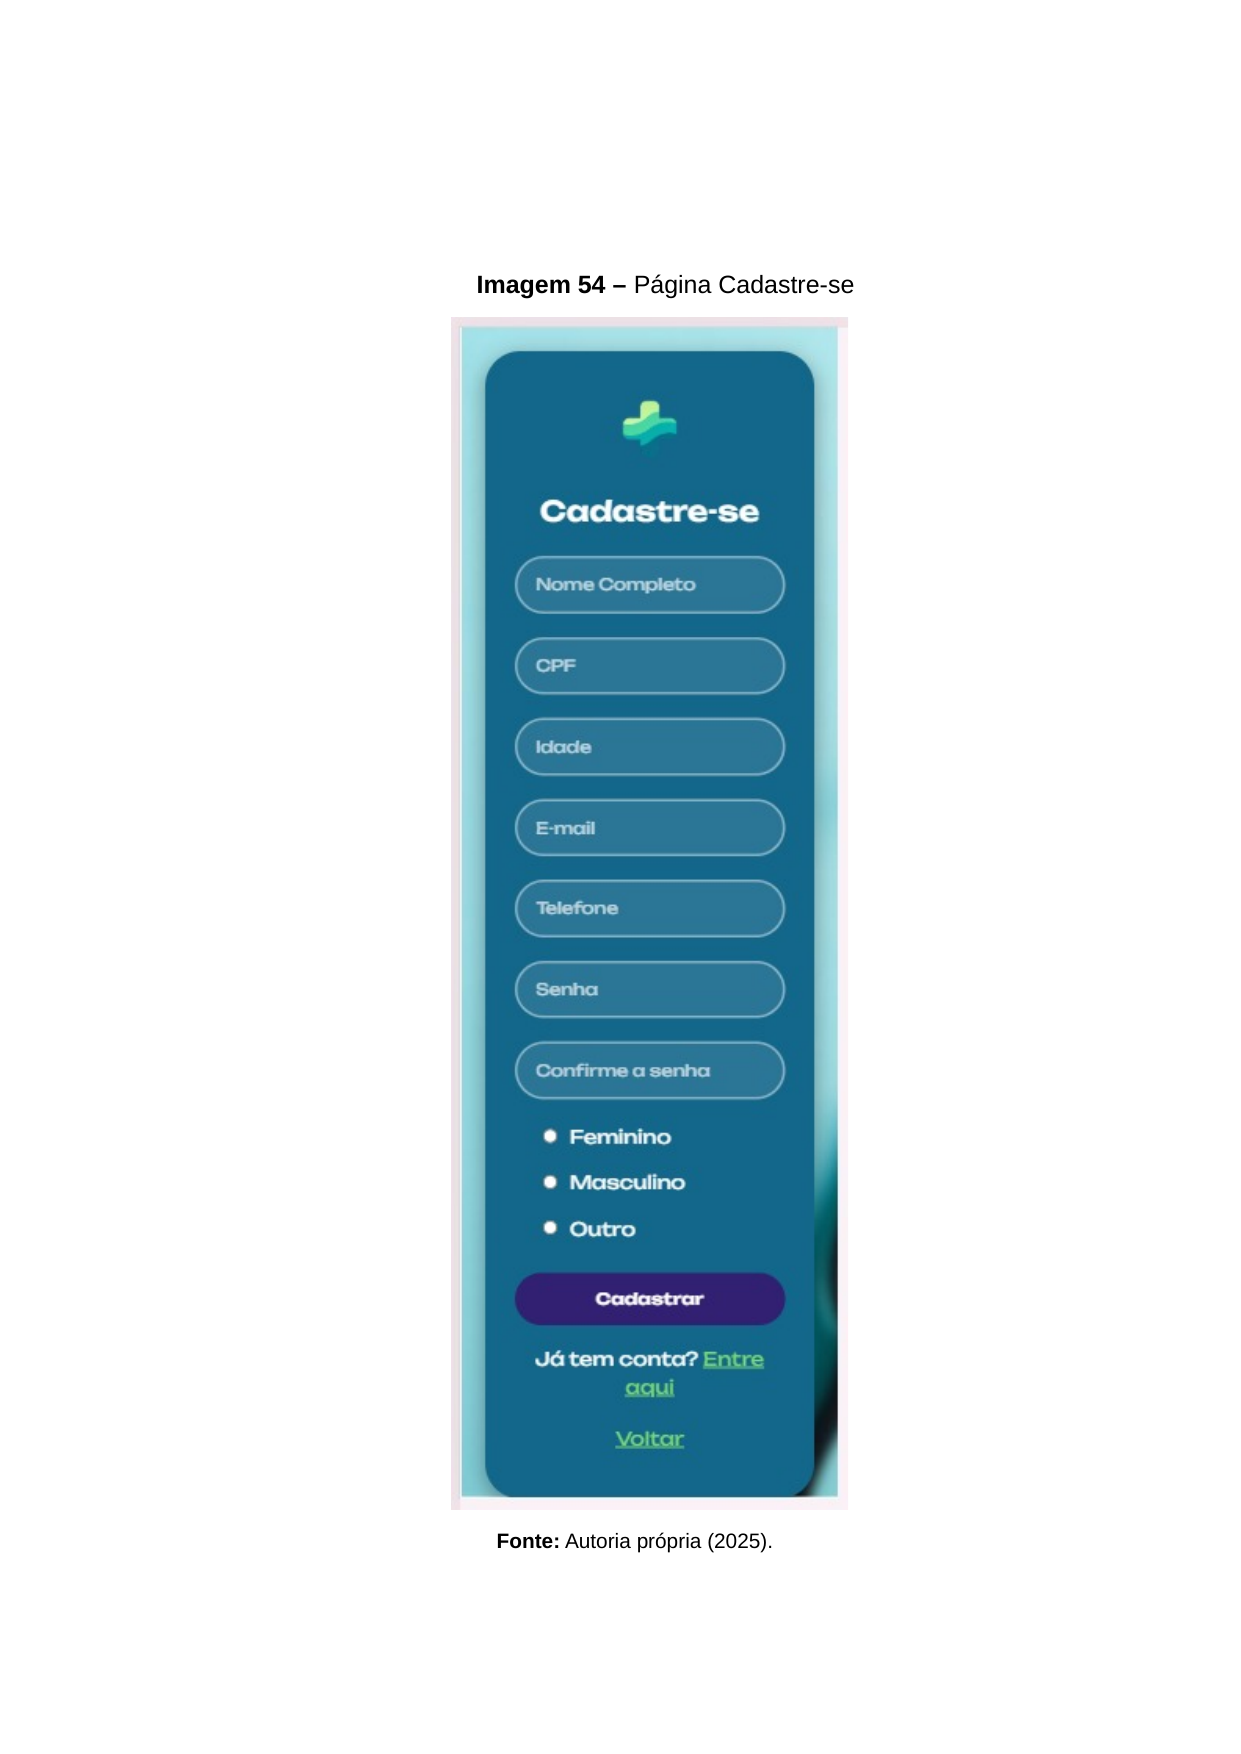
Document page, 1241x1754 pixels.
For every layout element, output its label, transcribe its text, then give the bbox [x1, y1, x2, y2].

picture [451, 317, 849, 1510]
text Imagem 54 – Página Cadastre-se [177, 270, 854, 299]
text Fonte: Autoria própria (2025). [177, 1529, 1092, 1553]
